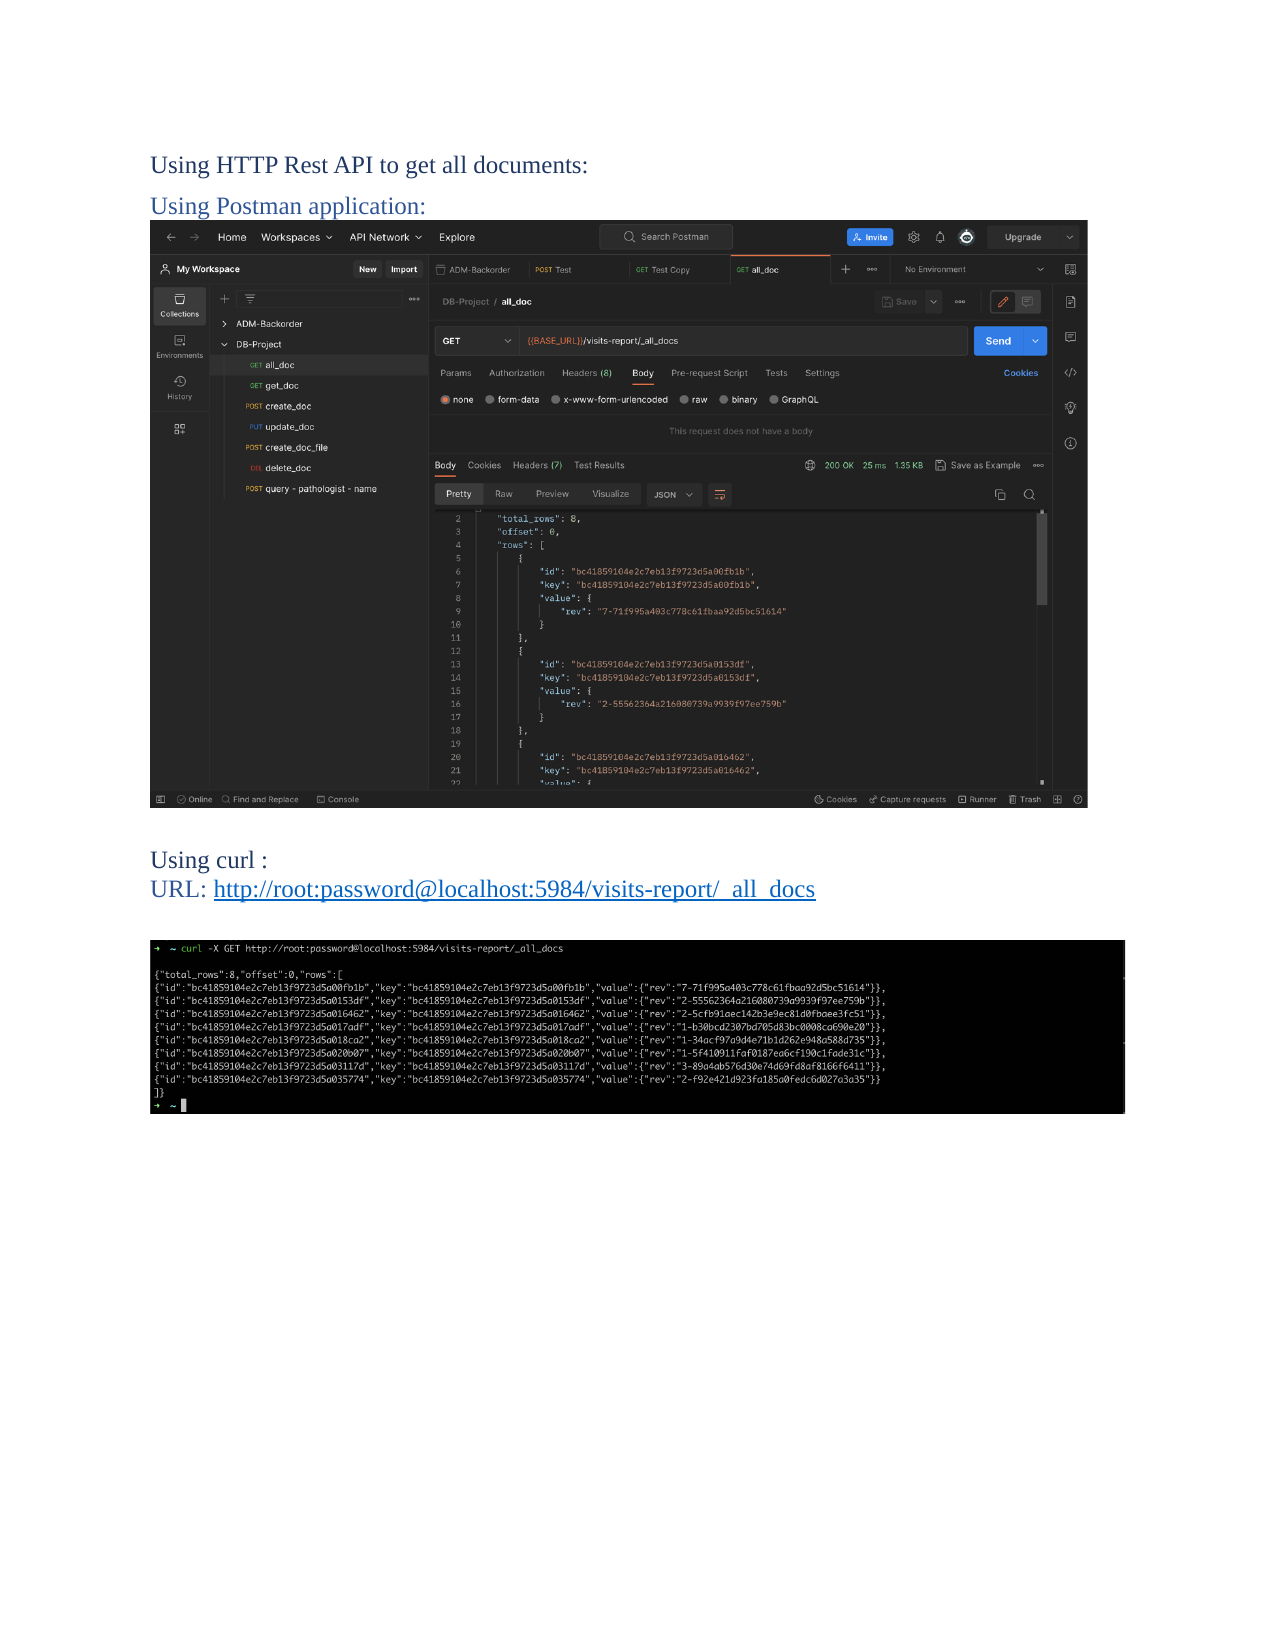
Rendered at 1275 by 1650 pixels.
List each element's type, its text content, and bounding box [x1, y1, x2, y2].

picture [150, 220, 1088, 808]
subtitle Using HTTP Rest API to get all documents: [150, 150, 1125, 179]
subtitle Using Postman application: [150, 191, 1125, 220]
picture [150, 940, 1125, 1114]
text Using curl : URL: http://root:password@localhost:5984/visits-report/_all_docs [150, 845, 1125, 903]
